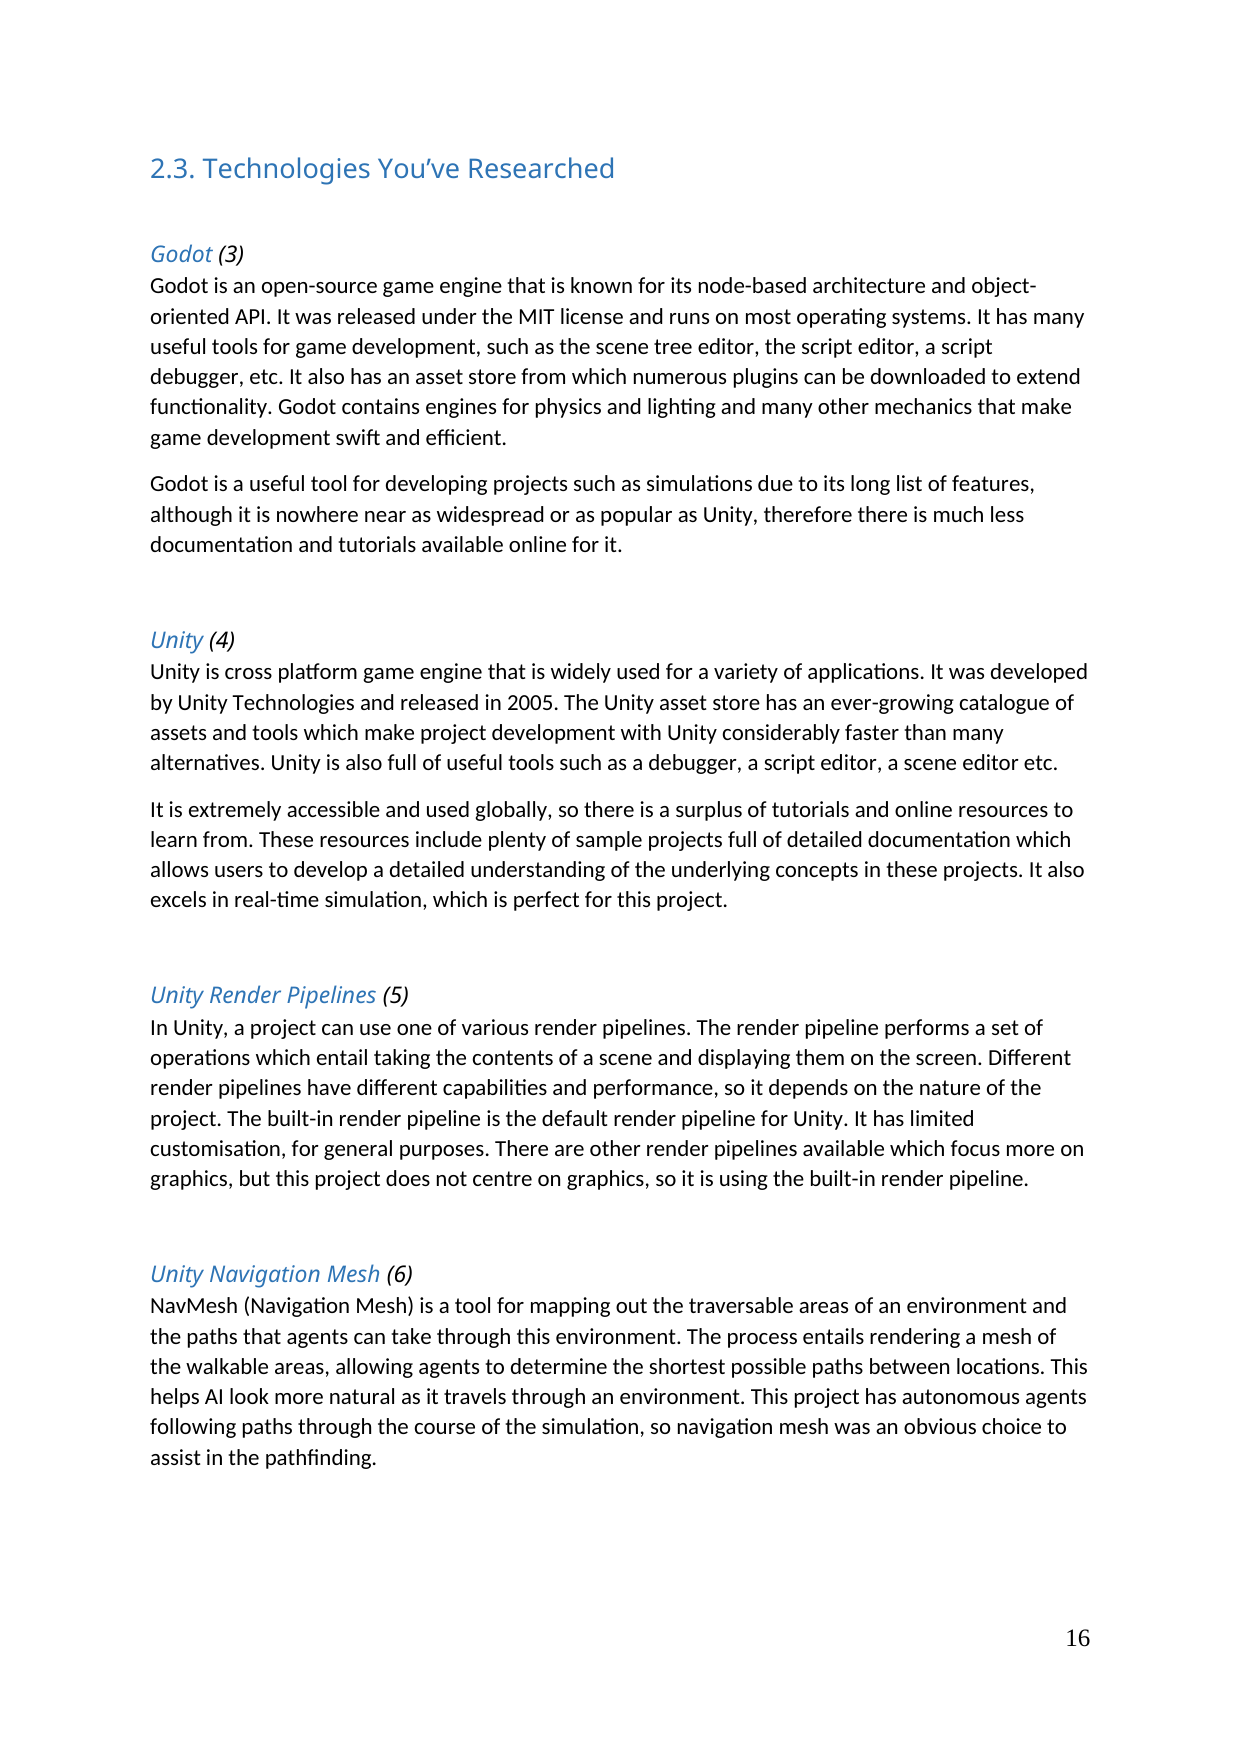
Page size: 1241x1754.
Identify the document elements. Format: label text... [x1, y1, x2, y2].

text Unity is cross platform game engine that is widely used for a variety of applications. It was developed by Unity Technologies and released in 2005. The Unity asset store has an ever-growing catalogue of assets and tools which make project development with Unity considerably faster than many alternatives. Unity is also full of useful tools such as a debugger, a script editor, a scene editor etc. [150, 657, 1090, 776]
text Godot is a useful tool for developing projects such as simulations due to its long list of features, although it is nowhere near as widespread or as popular as Unity, therefore there is much less documentation and tutorials available online for it. [150, 469, 1090, 558]
subtitle 2.3. Technologies You’ve Researched [150, 150, 1090, 187]
text Godot is an open-source game engine that is known for its node-based architecture and object-oriented API. It was released under the MIT license and runs on most operating systems. It has many useful tools for game development, such as the scene tree editor, the script editor, a script debugger, etc. It also has an asset store from which numerous plugins can be downloaded to extend functionality. Godot contains engines for physics and lighting and many other mechanics that make game development swift and efficient. [150, 272, 1090, 451]
text NavMesh (Navigation Mesh) is a tool for mapping out the traversable areas of an environment and the paths that agents can take through this environment. The process entails rendering a mesh of the walkable areas, allowing agents to determine the shortest possible paths between locations. This helps AI look more natural as it travels through an environment. This project has autonomous agents following paths through the course of the simulation, so navigation mesh was an obvious choice to assist in the pathfinding. [150, 1292, 1090, 1471]
subtitle Unity (4) [150, 624, 1090, 655]
text In Unity, a project can use one of various render pipelines. The render pipeline performs a set of operations which entail taking the contents of a scene and displaying them on the screen. Different render pipelines have different capabilities and performance, so it depends on the nature of the project. The built-in render pipeline is the default render pipeline for Unity. It has limited customisation, for general purposes. There are other render pipelines available which focus more on graphics, but this project does not centre on graphics, so it is using the built-in render pipeline. [150, 1013, 1090, 1192]
subtitle Unity Render Pipelines (5) [150, 979, 1090, 1011]
text It is extremely accessible and used globally, so there is a surplus of tutorials and online resources to learn from. These resources include plenty of sample projects full of detailed documentation which allows users to develop a detailed understanding of the underlying concepts in these projects. It also excels in real-time simulation, which is perfect for this project. [150, 795, 1090, 914]
subtitle Godot (3) [150, 238, 1090, 269]
subtitle Unity Navigation Mesh (6) [150, 1258, 1090, 1289]
